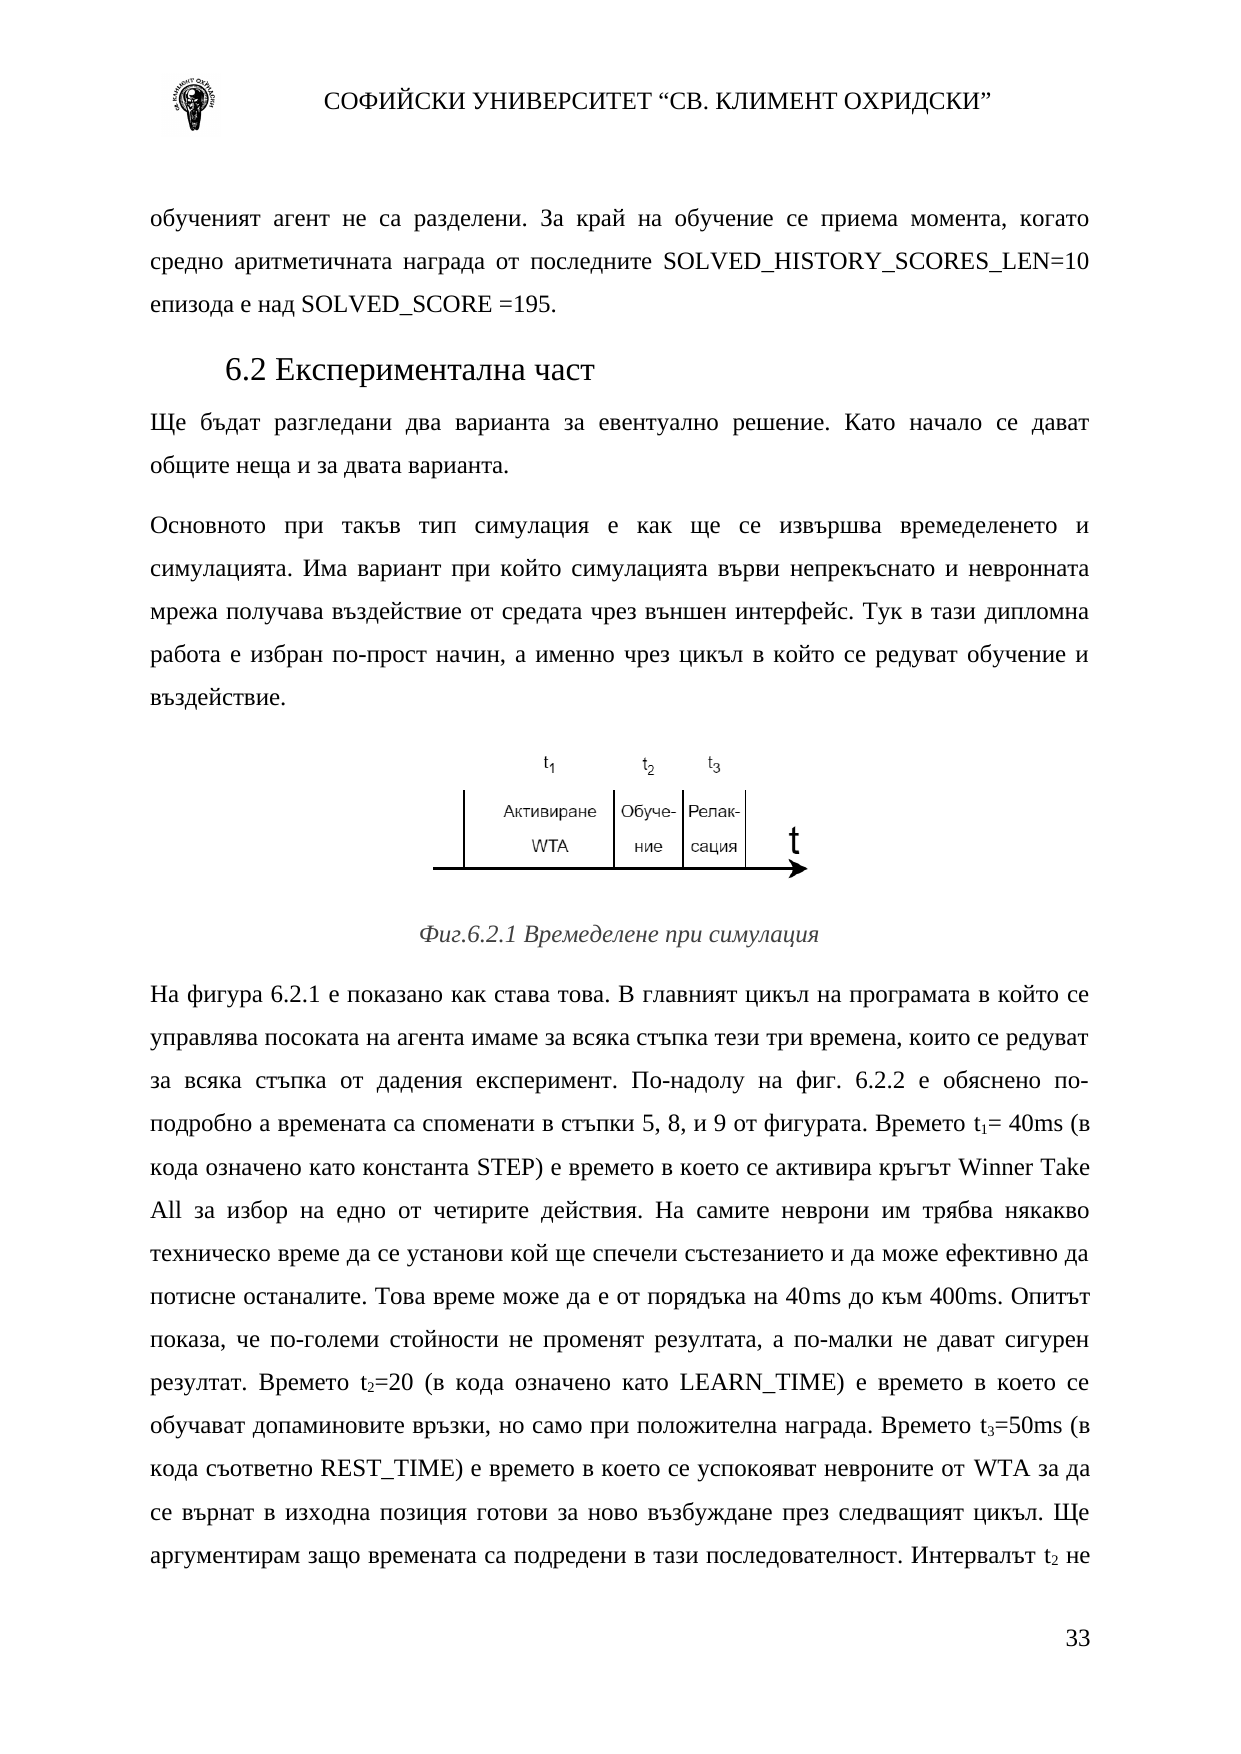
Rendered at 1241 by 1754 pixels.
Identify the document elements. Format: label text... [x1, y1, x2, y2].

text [150, 203, 1090, 318]
text Фиг.6.2.1 Времеделене при симулация [233, 919, 1007, 948]
subtitle 6.2 Експериментална част [225, 349, 1090, 388]
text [150, 979, 1090, 1568]
text Основното при такъв тип симулация е как ще се извършва времеделенето и симулацията. Има вариант при който симулацията върви непрекъснато и невронната мрежа получава въздействие от средата чрез външен интерфейс. Тук в тази дипломна работа е избран по-прост начин, а именно чрез цикъл в който се редуват обучение и въздействие. [150, 510, 1090, 711]
picture [419, 742, 821, 885]
text Ще бъдат разгледани два варианта за евентуално решение. Като начало се дават общите неща и за двата варианта. [150, 407, 1090, 479]
picture [161, 73, 222, 137]
